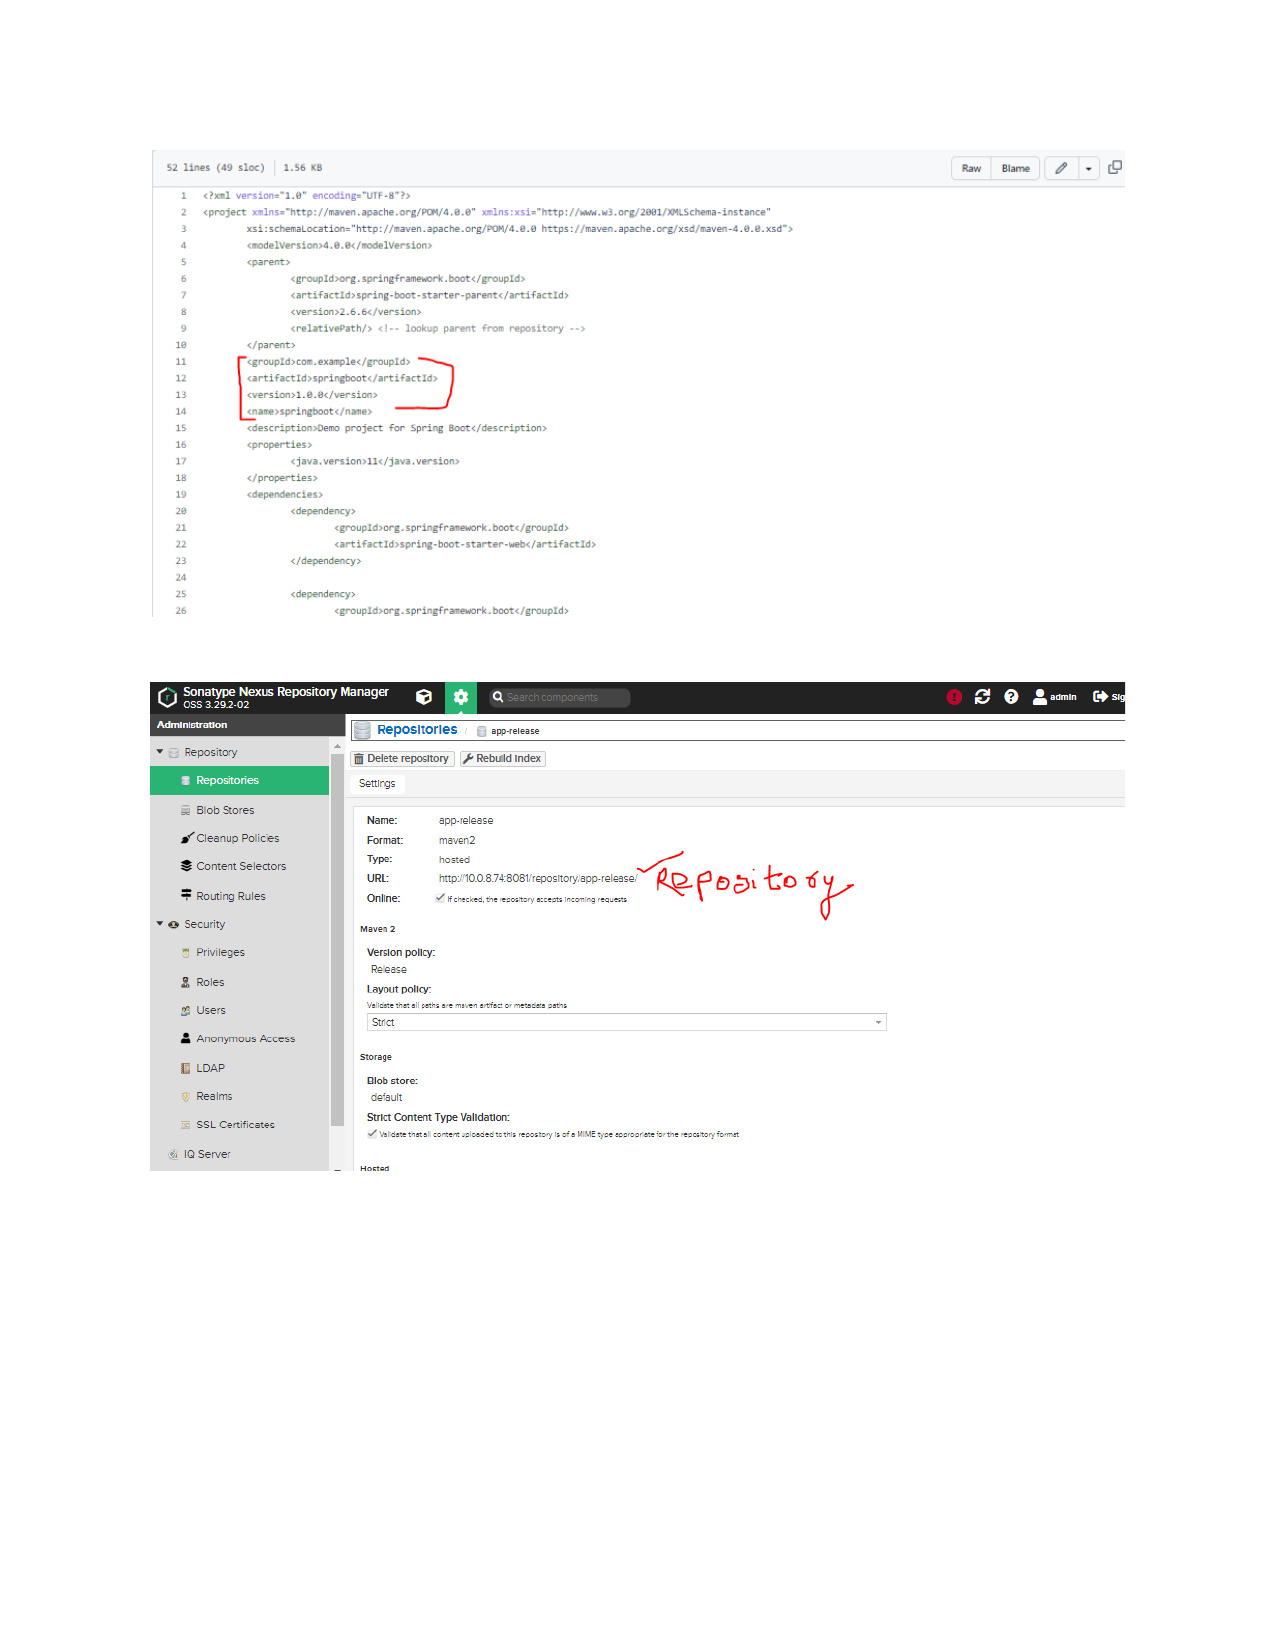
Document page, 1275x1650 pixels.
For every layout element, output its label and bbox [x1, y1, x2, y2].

picture [150, 150, 1125, 617]
picture [150, 682, 1125, 1171]
